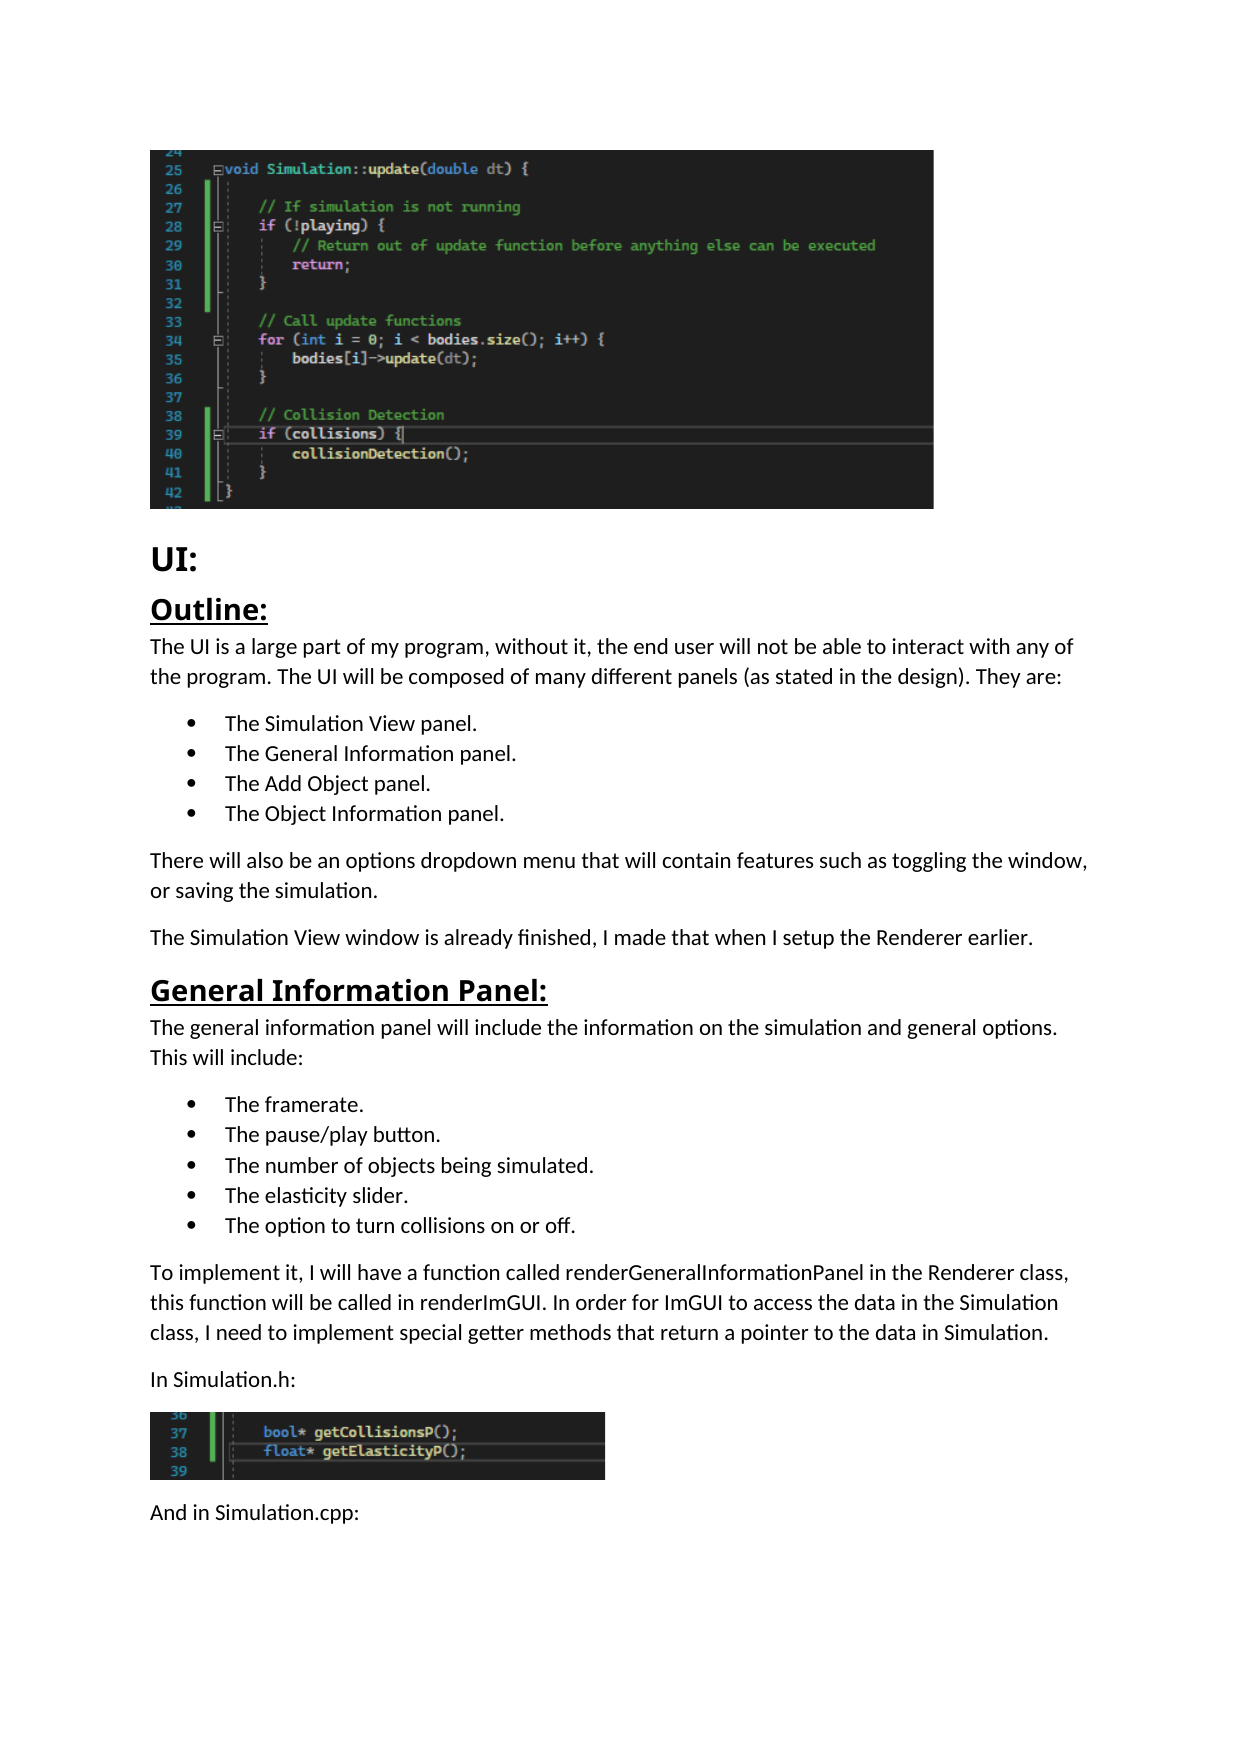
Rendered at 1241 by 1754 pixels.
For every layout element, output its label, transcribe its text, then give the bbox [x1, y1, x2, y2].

list The pause/play button. [187, 1121, 1090, 1148]
list The framerate. [187, 1090, 1090, 1118]
list The Object Information panel. [187, 799, 1090, 828]
text And in Simulation.cpp: [150, 1498, 1090, 1527]
list The number of objects being simulated. [187, 1151, 1090, 1179]
picture [150, 150, 934, 509]
text The UI is a large part of my program, without it, the end user will not be able to interact with any of the program. The UI will be composed of many different panels (as stated in the design). They are: [150, 632, 1090, 690]
list The Add Object panel. [187, 769, 1090, 797]
list The elasticity slider. [187, 1181, 1090, 1209]
list The option to turn collisions on or off. [187, 1211, 1090, 1239]
text There will also be an options dropdown menu that will contain features such as toggling the window, or saving the simulation. [150, 846, 1090, 905]
text The Simulation View window is already finished, I made that when I setup the Renderer earlier. [150, 923, 1090, 952]
text To implement it, I will have a function called renderGeneralInformationPanel in the Renderer class, this function will be called in renderImGUI. In order for ImGUI to access the data in the Simulation class, I need to implement special getter methods that return a pointer to the data in Simulation. [150, 1258, 1090, 1346]
text The general information panel will include the information on the simulation and general options. This will include: [150, 1013, 1090, 1071]
picture [150, 1412, 605, 1480]
list The General Information panel. [187, 739, 1090, 767]
text In Simulation.h: [150, 1365, 1090, 1393]
list The Simulation View panel. [187, 709, 1090, 737]
subtitle UI: [150, 536, 1090, 581]
subtitle General Information Panel: [150, 970, 1090, 1010]
subtitle Outline: [150, 589, 1090, 629]
